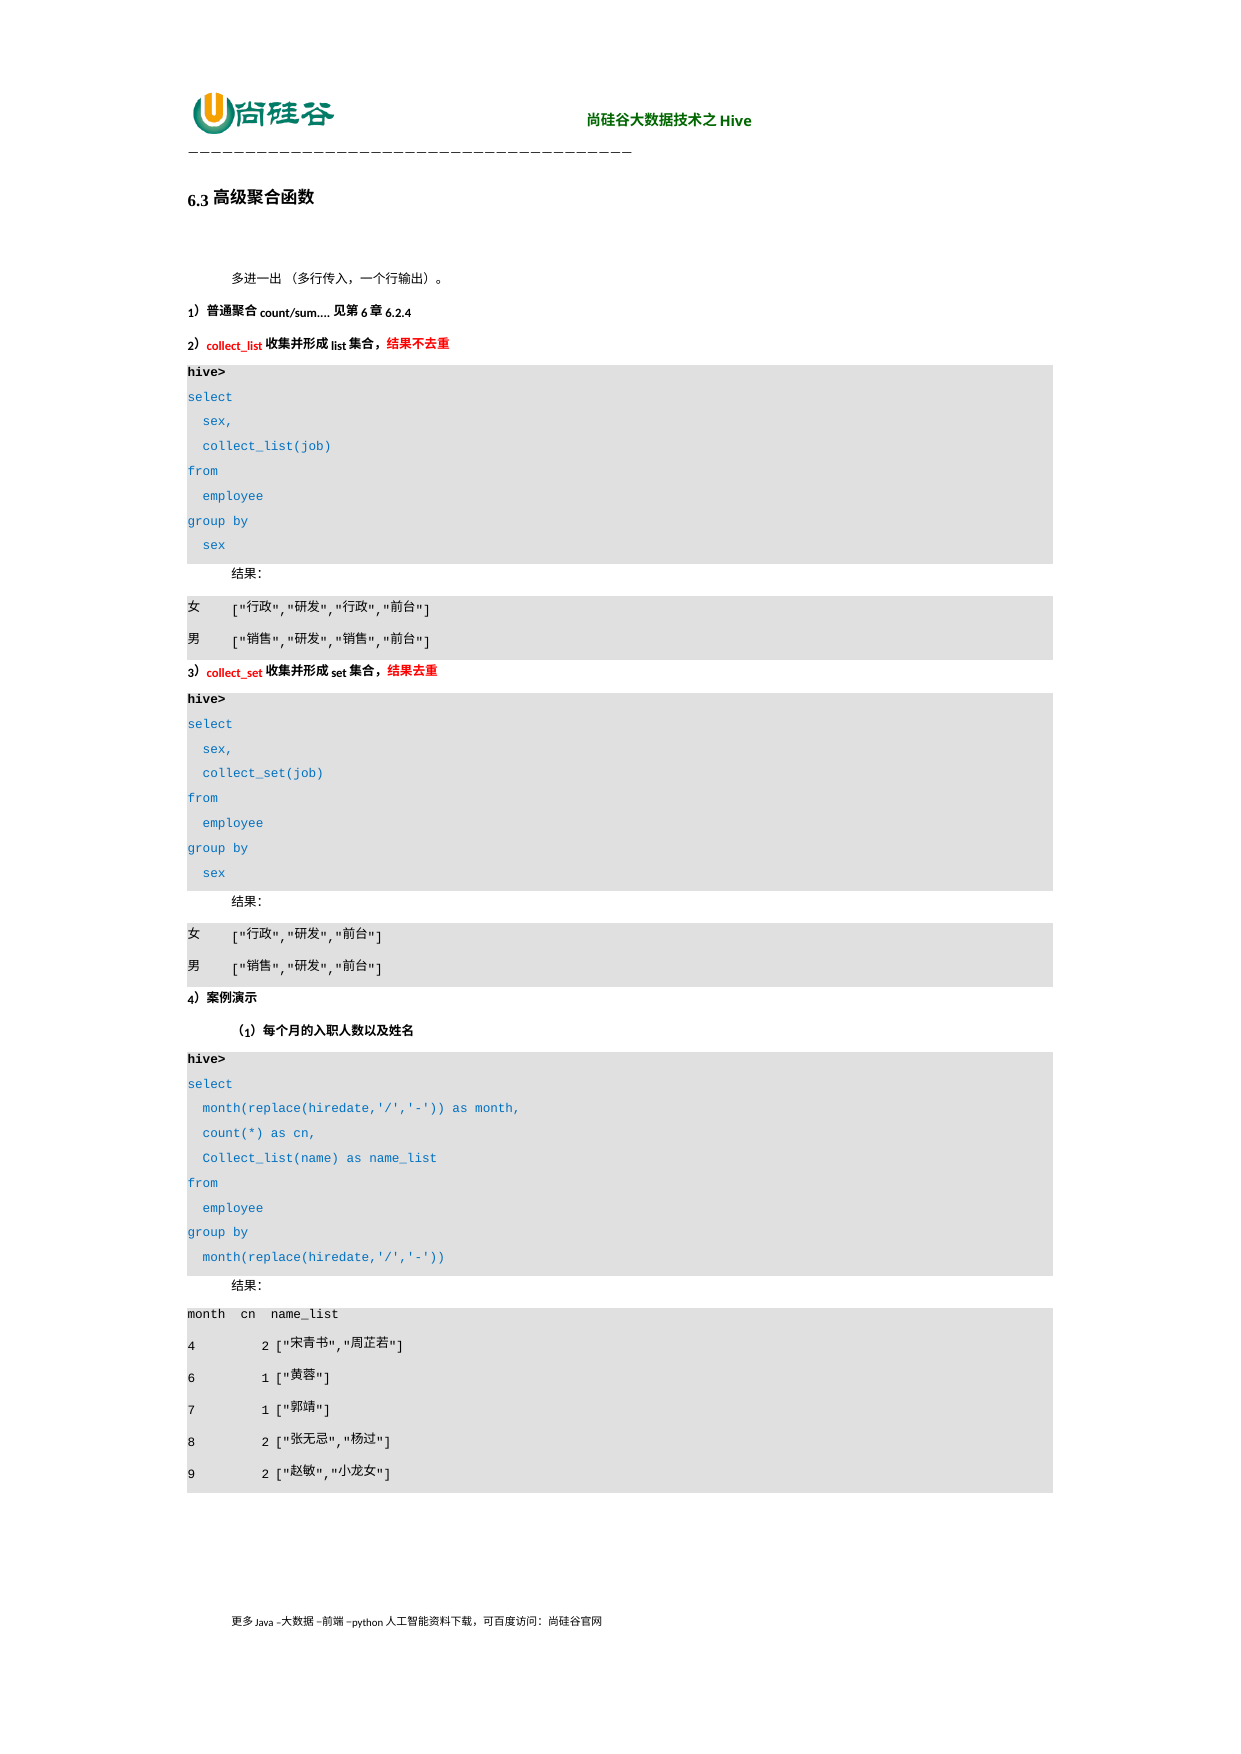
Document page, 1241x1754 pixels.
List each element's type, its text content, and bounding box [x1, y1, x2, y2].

text from [187, 792, 1053, 817]
text employee [187, 489, 1053, 514]
text 结果： [187, 891, 1053, 923]
text sex [187, 539, 1053, 564]
text 9 2 ["赵敏","小龙女"] [187, 1461, 1053, 1493]
text hive> [187, 365, 1053, 390]
text 1）普通聚合 count/sum.... 见第6章 6.2.4 [187, 300, 1053, 333]
text collect_list(job) [187, 440, 1053, 464]
text 多进一出 （多行传入，一个行输出）。 [187, 268, 1053, 300]
text （1）每个月的入职人数以及姓名 [187, 1020, 1053, 1052]
text month cn name_list [187, 1308, 1053, 1333]
text group by [187, 1226, 1053, 1251]
text 6 1 ["黄蓉"] [187, 1365, 1053, 1397]
text select [187, 1077, 1053, 1102]
text sex, [187, 415, 1053, 440]
text 男 ["销售","研发","前台"] [187, 956, 1053, 987]
text employee [187, 1201, 1053, 1226]
text 结果： [187, 1276, 1053, 1308]
text from [187, 1176, 1053, 1201]
text sex [187, 866, 1053, 891]
text 女 ["行政","研发","前台"] [187, 923, 1053, 956]
text 结果： [187, 564, 1053, 596]
text month(replace(hiredate,'/','-')) [187, 1251, 1053, 1276]
subtitle 6.3 高级聚合函数 [187, 172, 1053, 237]
text collect_set(job) [187, 767, 1053, 792]
text 3）collect_set 收集并形成set集合，结果去重 [187, 660, 1053, 693]
text group by [187, 514, 1053, 539]
text from [187, 464, 1053, 489]
text month(replace(hiredate,'/','-')) as month, [187, 1102, 1053, 1127]
text 女 ["行政","研发","行政","前台"] [187, 596, 1053, 628]
text hive> [187, 1052, 1053, 1077]
text select [187, 390, 1053, 415]
text count(*) as cn, [187, 1127, 1053, 1152]
text 4）案例演示 [187, 987, 1053, 1020]
text 4 2 ["宋青书","周芷若"] [187, 1333, 1053, 1365]
text employee [187, 817, 1053, 841]
text 2）collect_list 收集并形成list集合，结果不去重 [187, 333, 1053, 365]
text sex, [187, 742, 1053, 767]
text 7 1 ["郭靖"] [187, 1397, 1053, 1429]
text 8 2 ["张无忌","杨过"] [187, 1429, 1053, 1461]
text group by [187, 841, 1053, 866]
text Collect_list(name) as name_list [187, 1152, 1053, 1176]
text 男 ["销售","研发","销售","前台"] [187, 628, 1053, 660]
text hive> [187, 693, 1053, 717]
text select [187, 717, 1053, 742]
